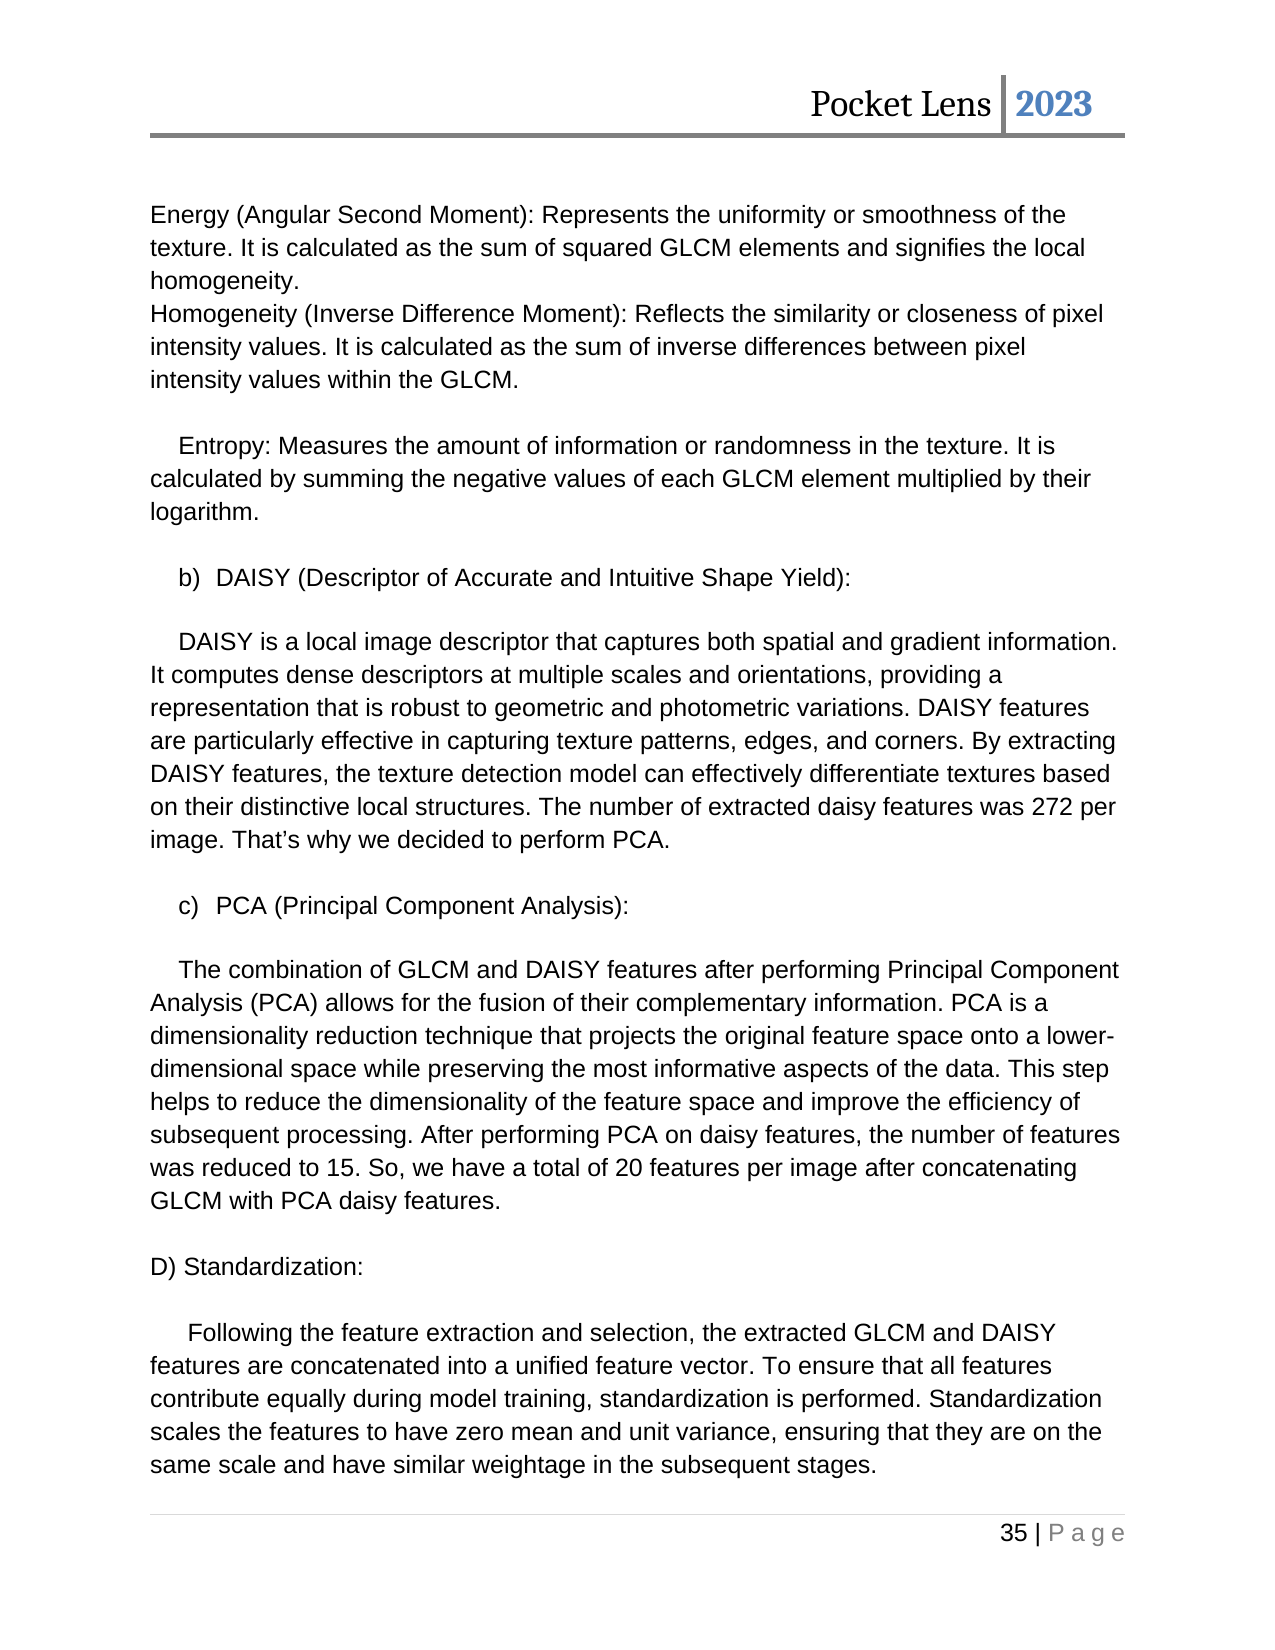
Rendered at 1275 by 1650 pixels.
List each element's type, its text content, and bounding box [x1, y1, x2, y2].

list DAISY (Descriptor of Accurate and Intuitive Shape Yield): [178, 563, 1125, 592]
list PCA (Principal Component Analysis): [178, 891, 1125, 920]
text Following the feature extraction and selection, the extracted GLCM and DAISY features are concatenated into a unified feature vector. To ensure that all features contribute equally during model training, standardization is performed. Standardization scales the features to have zero mean and unit variance, ensuring that they are on the same scale and have similar weightage in the subsequent stages. [150, 1318, 1125, 1479]
text D) Standardization: [150, 1252, 1125, 1281]
text Homogeneity (Inverse Difference Moment): Reflects the similarity or closeness of pixel intensity values. It is calculated as the sum of inverse differences between pixel intensity values within the GLCM. [150, 299, 1125, 393]
text DAISY is a local image descriptor that captures both spatial and gradient information. It computes dense descriptors at multiple scales and orientations, providing a representation that is robust to geometric and photometric variations. DAISY features are particularly effective in capturing texture patterns, edges, and corners. By extracting DAISY features, the texture detection model can effectively differentiate textures based on their distinctive local structures. The number of extracted daisy features was 272 per image. That’s why we decided to perform PCA. [150, 627, 1125, 854]
text Entropy: Measures the amount of information or randomness in the texture. It is calculated by summing the negative values of each GLCM element multiplied by their logarithm. [150, 431, 1125, 526]
text The combination of GLCM and DAISY features after performing Principal Component Analysis (PCA) allows for the fusion of their complementary information. PCA is a dimensionality reduction technique that projects the original feature space onto a lower-dimensional space while preserving the most informative aspects of the data. This step helps to reduce the dimensionality of the feature space and improve the efficiency of subsequent processing. After performing PCA on daisy features, the number of features was reduced to 15. So, we have a total of 20 features per image after concatenating GLCM with PCA daisy features. [150, 955, 1125, 1215]
text Energy (Angular Second Moment): Represents the uniformity or smoothness of the texture. It is calculated as the sum of squared GLCM elements and signifies the local homogeneity. [150, 199, 1125, 294]
